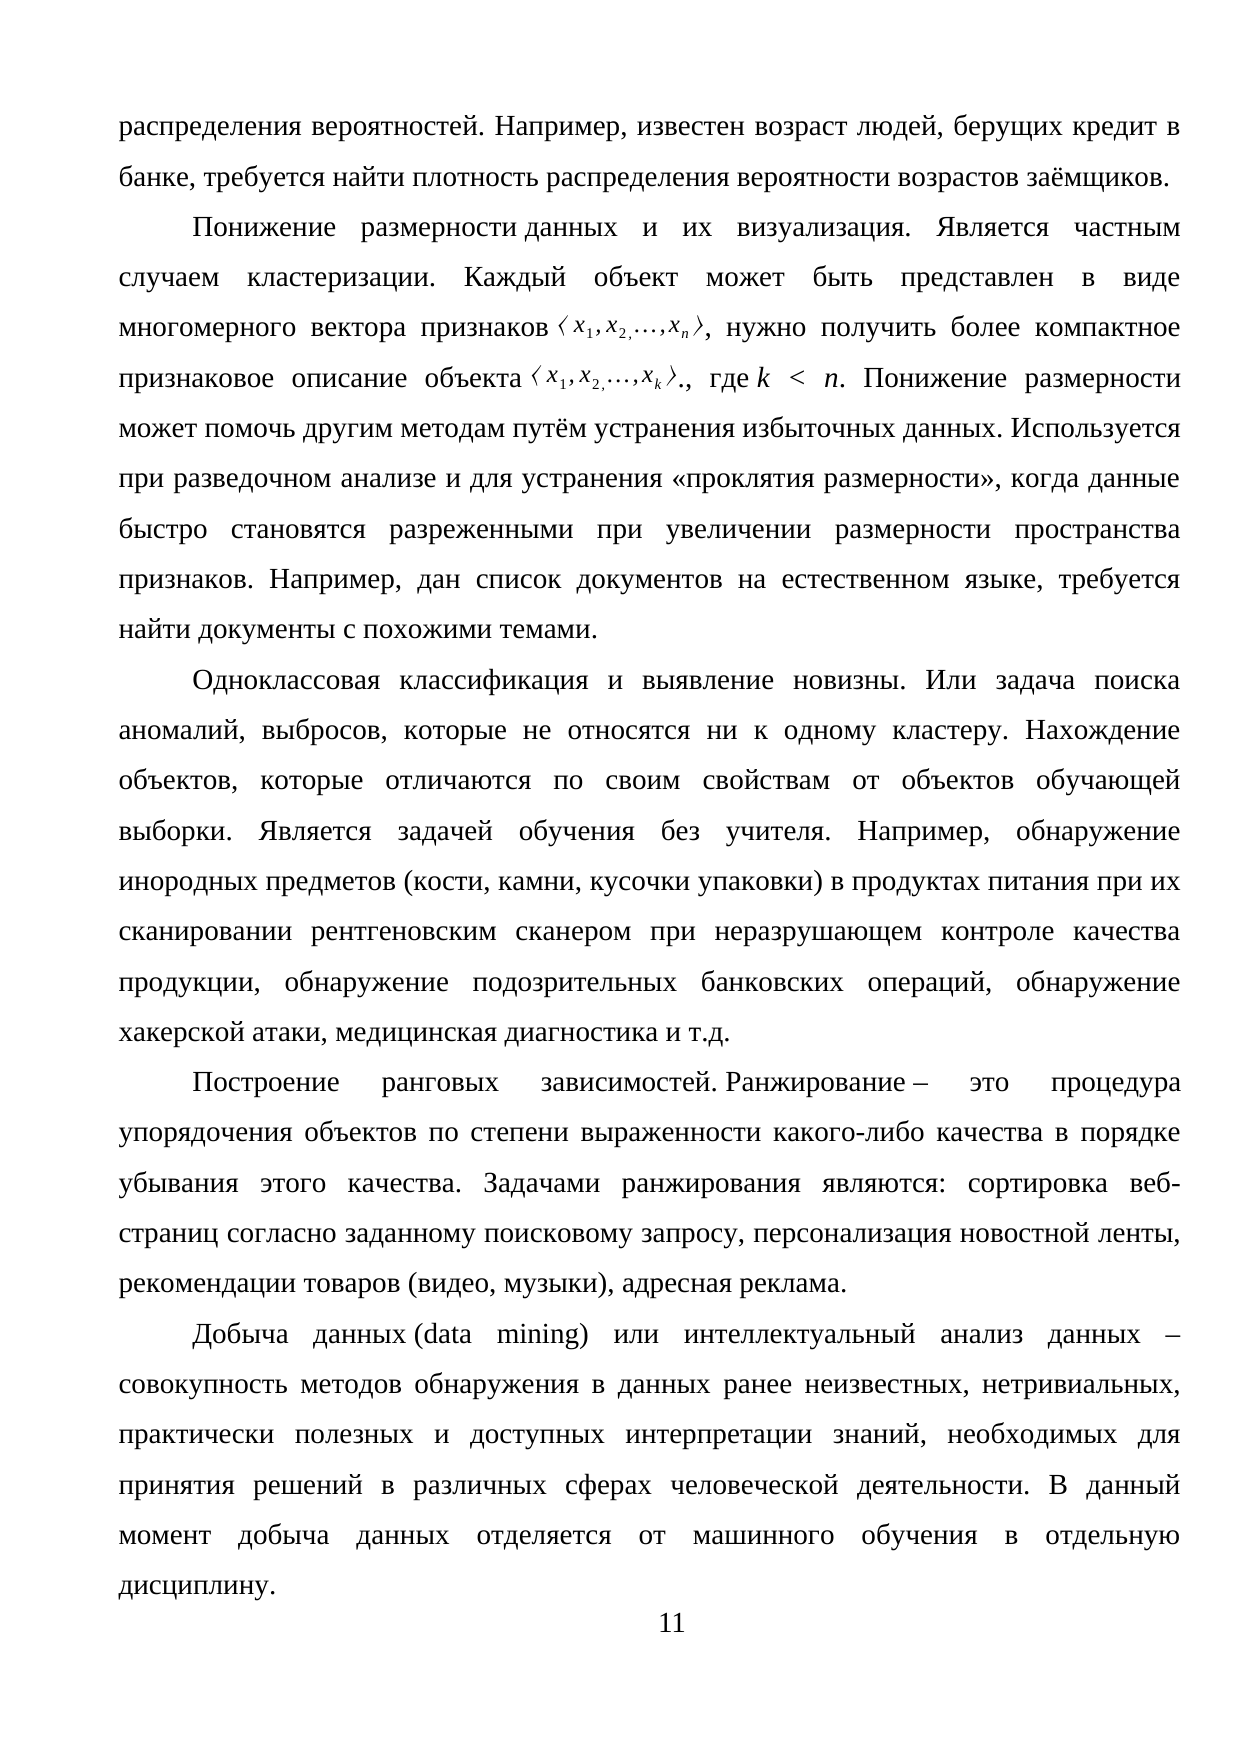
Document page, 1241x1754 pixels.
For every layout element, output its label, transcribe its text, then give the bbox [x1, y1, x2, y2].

text Одноклассовая классификация и выявление новизны. Или задача поиска аномалий, выбросов, которые не относятся ни к одному кластеру. Нахождение объектов, которые отличаются по своим свойствам от объектов обучающей выборки. Является задачей обучения без учителя. Например, обнаружение инородных предметов (кости, камни, кусочки упаковки) в продуктах питания при их сканировании рентгеновским сканером при неразрушающем контроле качества продукции, обнаружение подозрительных банковских операций, обнаружение хакерской атаки, медицинская диагностика и т.д. [118, 662, 1181, 1047]
text Добыча данных (data mining) или интеллектуальный анализ данных – совокупность методов обнаружения в данных ранее неизвестных, нетривиальных, практически полезных и доступных интерпретации знаний, необходимых для принятия решений в различных сферах человеческой деятельности. В данный момент добыча данных отделяется от машинного обучения в отдельную дисциплину. [118, 1316, 1181, 1601]
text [118, 108, 1181, 192]
text Построение ранговых зависимостей. Ранжирование – это процедура упорядочения объектов по степени выраженности какого-либо качества в порядке убывания этого качества. Задачами ранжирования являются: сортировка веб-страниц согласно заданному поисковому запросу, персонализация новостной ленты, рекомендации товаров (видео, музыки), адресная реклама. [118, 1064, 1181, 1299]
text Понижение размерности данных и их визуализация. Является частным случаем кластеризации. Каждый объект может быть представлен в виде многомерного вектора признаков , нужно получить более компактное признаковое описание объекта ., где k < n. Понижение размерности может помочь другим методам путём устранения избыточных данных. Используется при разведочном анализе и для устранения «проклятия размерности», когда данные быстро становятся разреженными при увеличении размерности пространства признаков. Например, дан список документов на естественном языке, требуется найти документы с похожими темами. [118, 209, 1181, 645]
